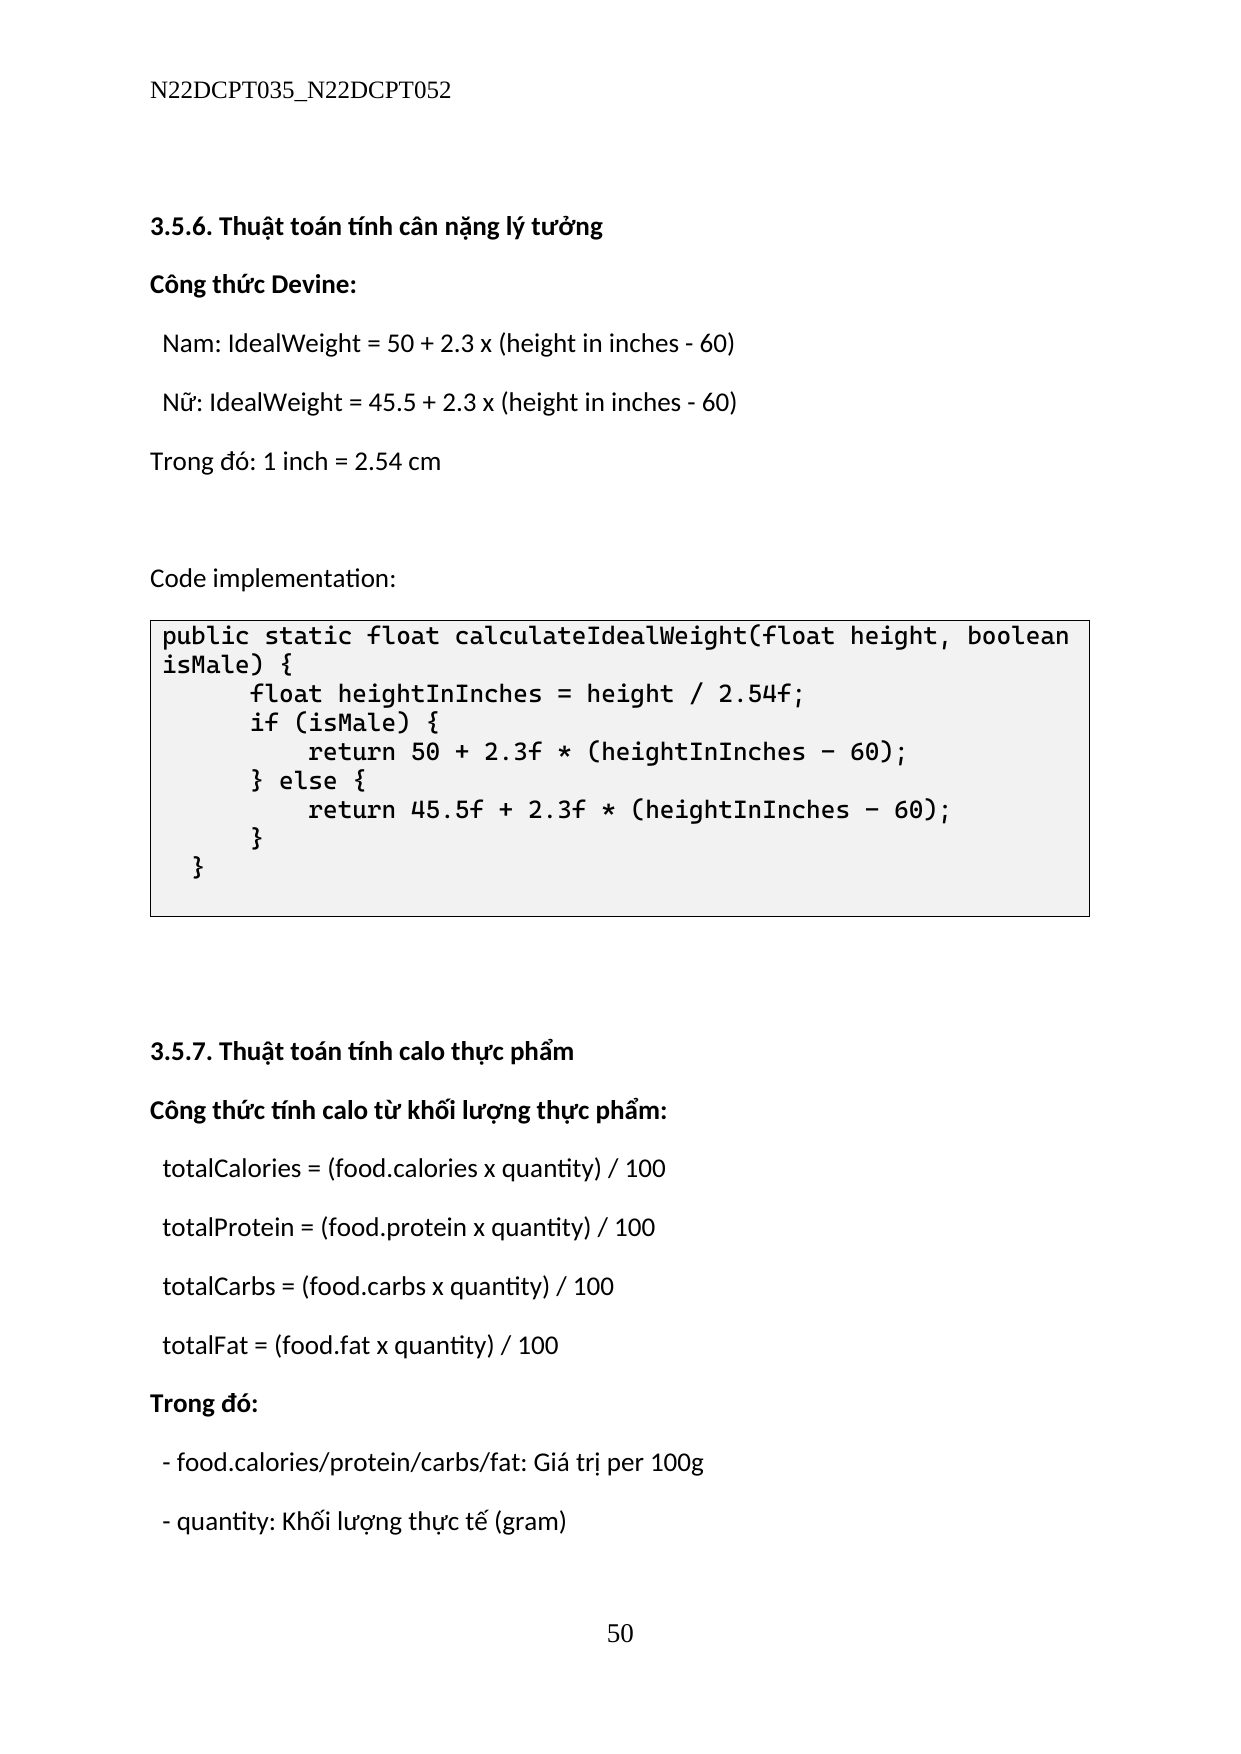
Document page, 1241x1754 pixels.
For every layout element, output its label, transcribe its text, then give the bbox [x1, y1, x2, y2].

text totalCarbs = (food.carbs x quantity) / 100 [150, 1269, 1090, 1302]
text Công thức Devine: [150, 267, 1090, 301]
text totalProtein = (food.protein x quantity) / 100 [150, 1210, 1090, 1243]
text Công thức tính calo từ khối lượng thực phẩm: [150, 1093, 1090, 1126]
text Code implementation: [150, 561, 1090, 594]
text - quantity: Khối lượng thực tế (gram) [150, 1504, 1090, 1537]
text Nữ: IdealWeight = 45.5 + 2.3 x (height in inches - 60) [150, 385, 1090, 418]
text Nam: IdealWeight = 50 + 2.3 x (height in inches - 60) [150, 326, 1090, 359]
text - food.calories/protein/carbs/fat: Giá trị per 100g [150, 1445, 1090, 1478]
text 3.5.7. Thuật toán tính calo thực phẩm [150, 1034, 1090, 1067]
text totalFat = (food.fat x quantity) / 100 [150, 1328, 1090, 1361]
text Trong đó: 1 inch = 2.54 cm [150, 444, 1090, 477]
text Trong đó: [150, 1387, 1090, 1420]
table_header public static float calculateIdealWeight(float height, boolean isMale) { float heightInInches = height / 2.54f; if (isMale) { return 50 + 2.3f * (heightInInches - 60); } else { return 45.5f + 2.3f * (heightInInches - 60); } } [151, 621, 1089, 916]
text totalCalories = (food.calories x quantity) / 100 [150, 1152, 1090, 1185]
text 3.5.6. Thuật toán tính cân nặng lý tưởng [150, 209, 1090, 242]
